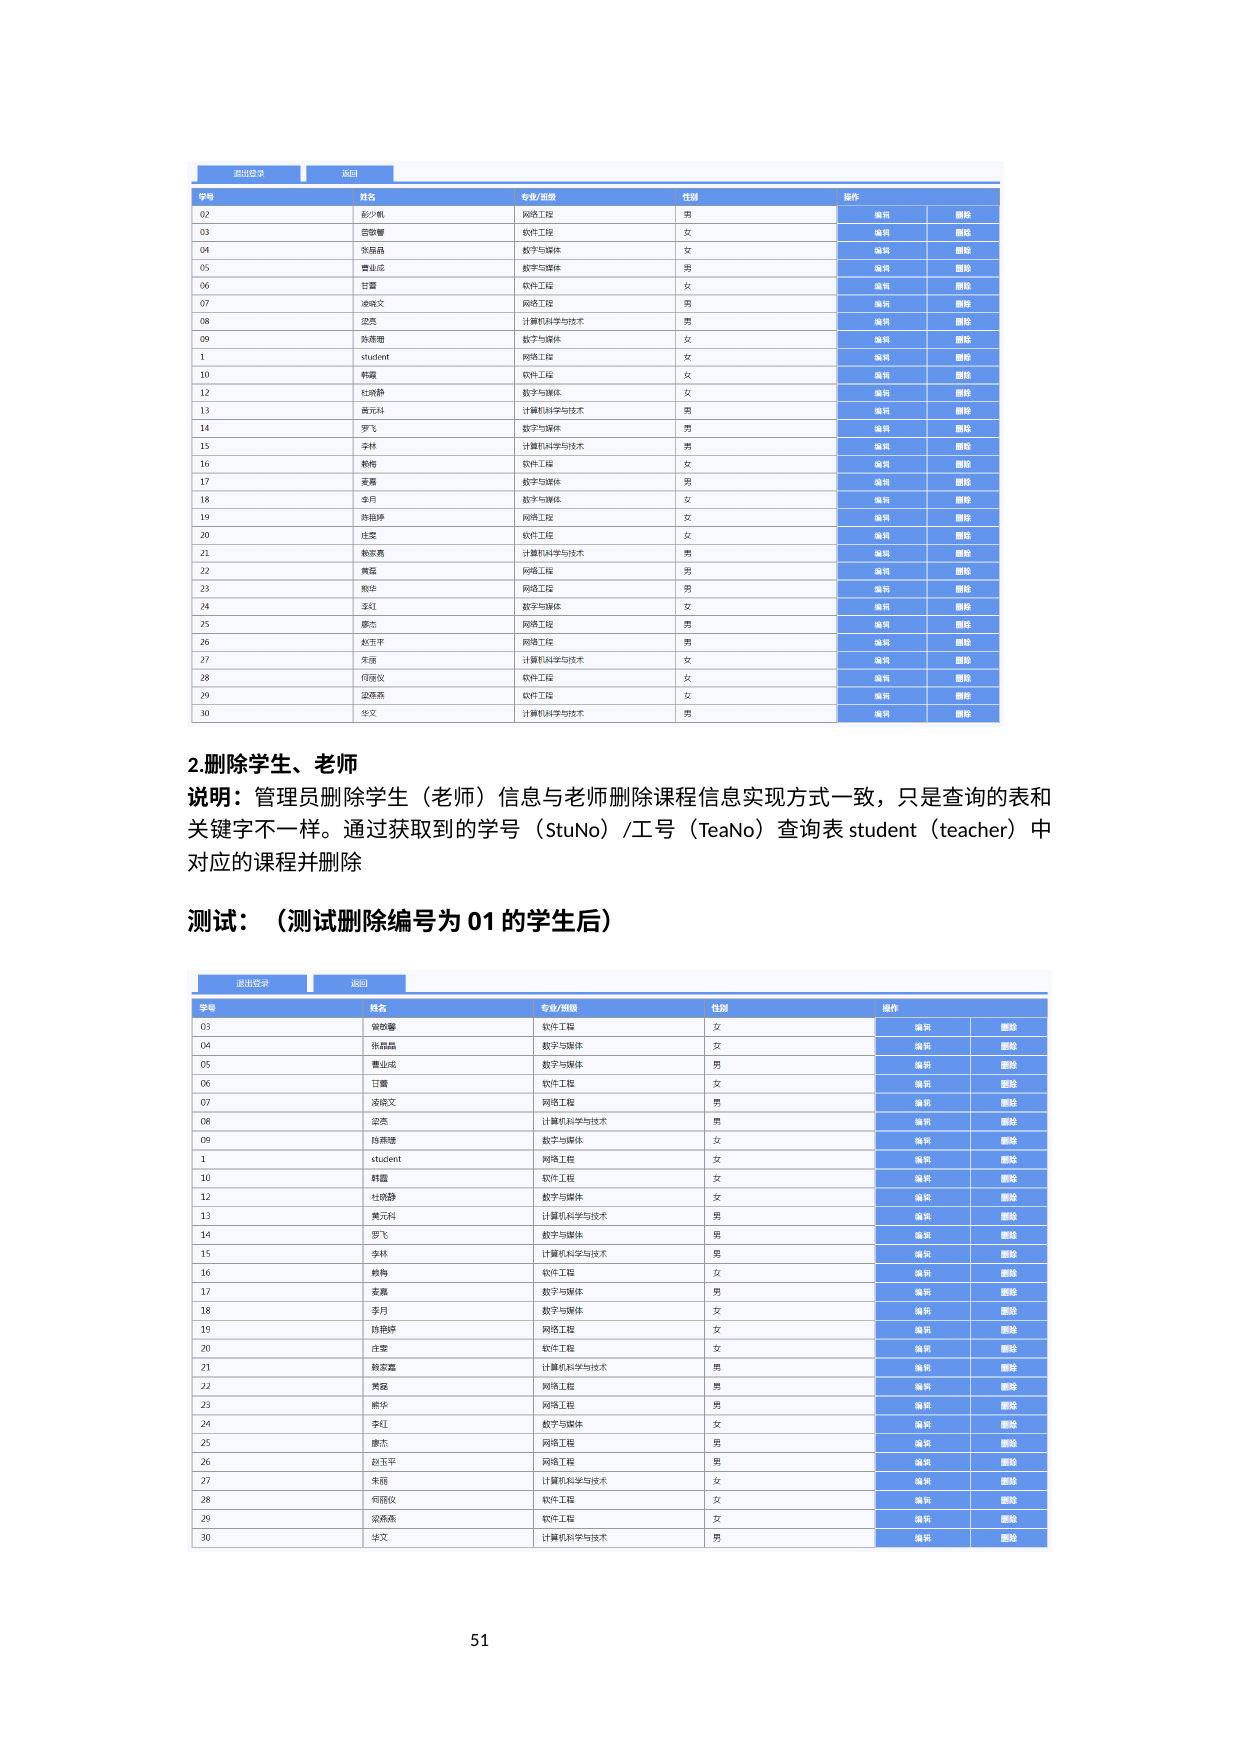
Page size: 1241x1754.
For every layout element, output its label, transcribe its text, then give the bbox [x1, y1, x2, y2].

subtitle 测试：（测试删除编号为01的学生后） [187, 887, 1053, 952]
text 2.删除学生、老师 [187, 747, 1053, 779]
text 说明：管理员删除学生（老师）信息与老师删除课程信息实现方式一致，只是查询的表和关键字不一样。通过获取到的学号（StuNo）/工号（TeaNo）查询表student（teacher）中对应的课程并删除 [187, 779, 1053, 877]
picture [187, 970, 1052, 1552]
picture [187, 161, 1004, 727]
